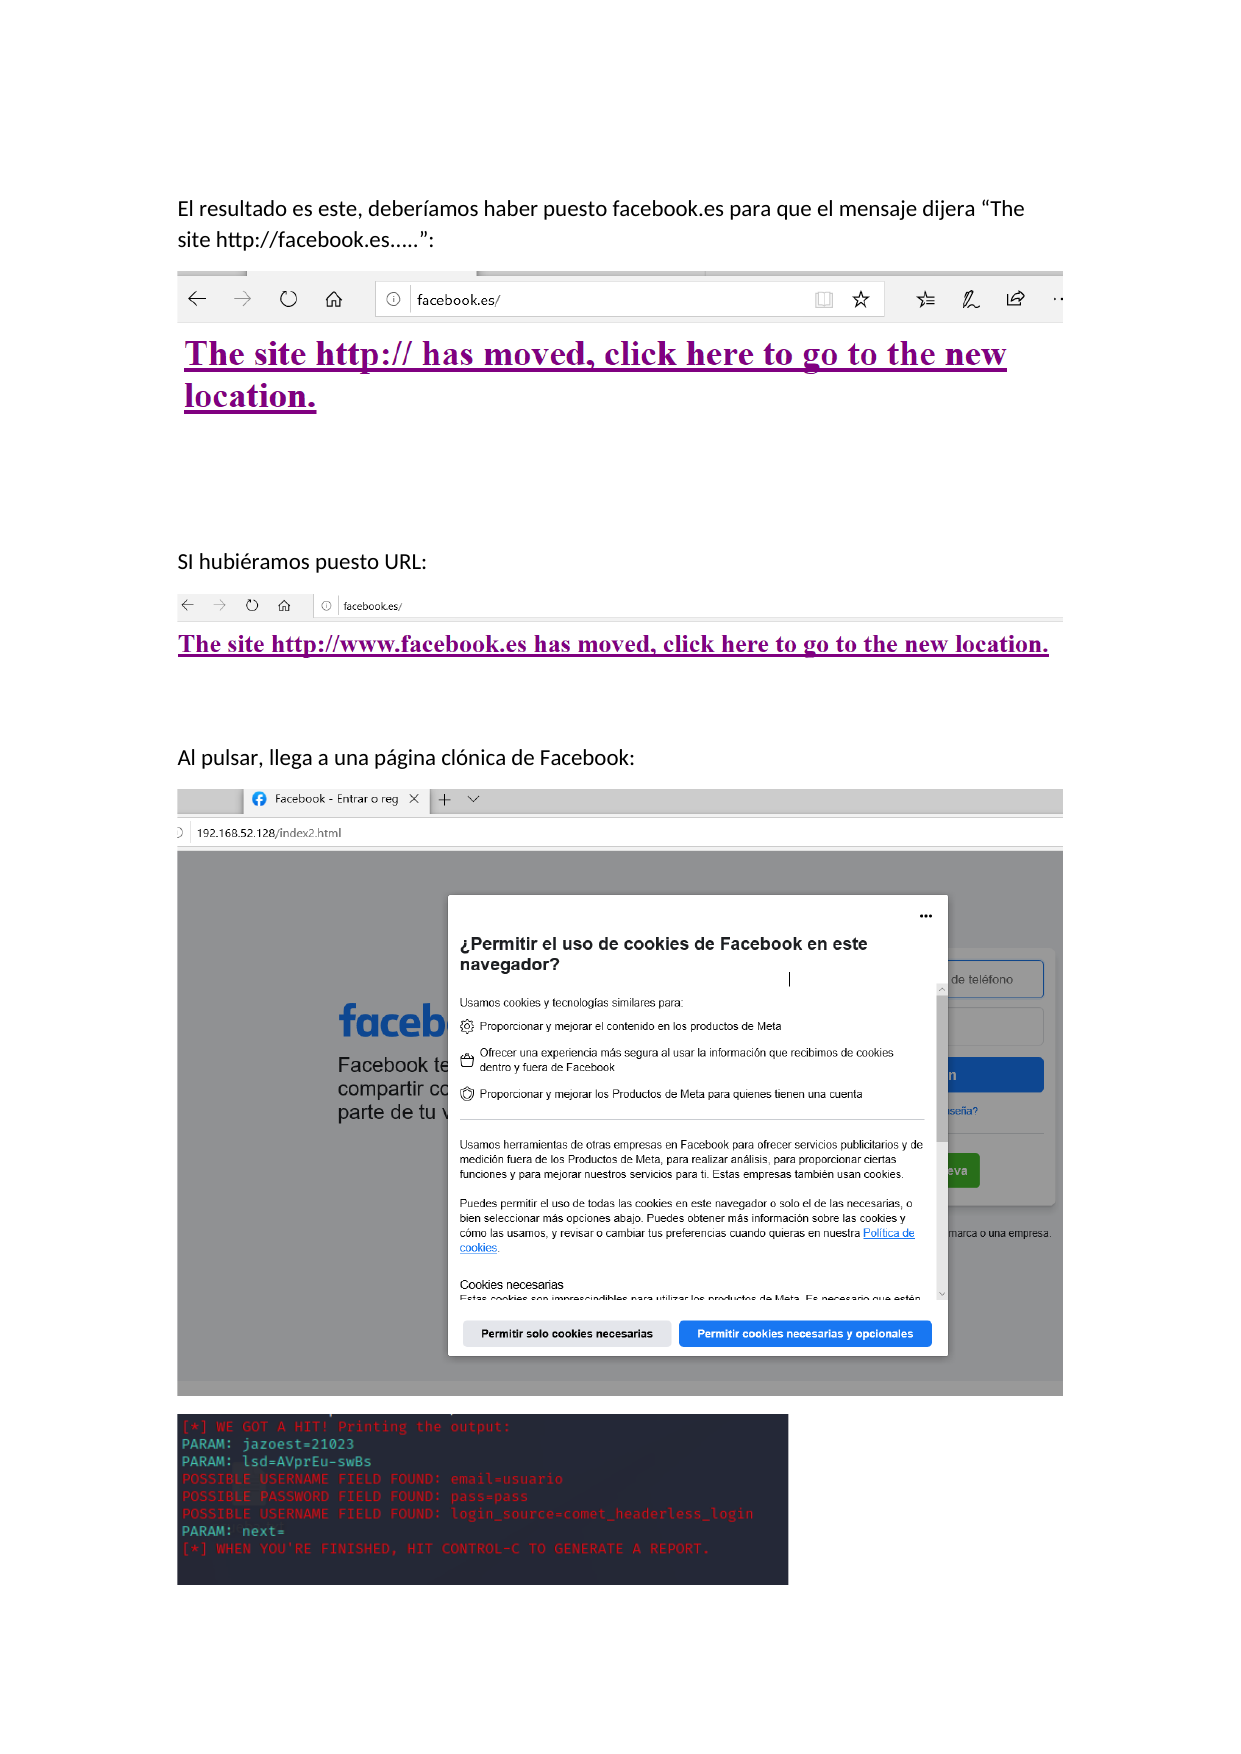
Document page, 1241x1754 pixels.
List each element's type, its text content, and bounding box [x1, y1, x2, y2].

text El resultado es este, deberíamos haber puesto facebook.es para que el mensaje dijera “The site http://facebook.es.....”: [177, 194, 1063, 253]
text SI hubiéramos puesto URL: [177, 547, 1063, 575]
picture [177, 789, 1063, 1396]
picture [177, 1414, 789, 1585]
picture [177, 271, 1063, 529]
picture [177, 594, 1063, 724]
text Al pulsar, llega a una página clónica de Facebook: [177, 743, 1063, 771]
